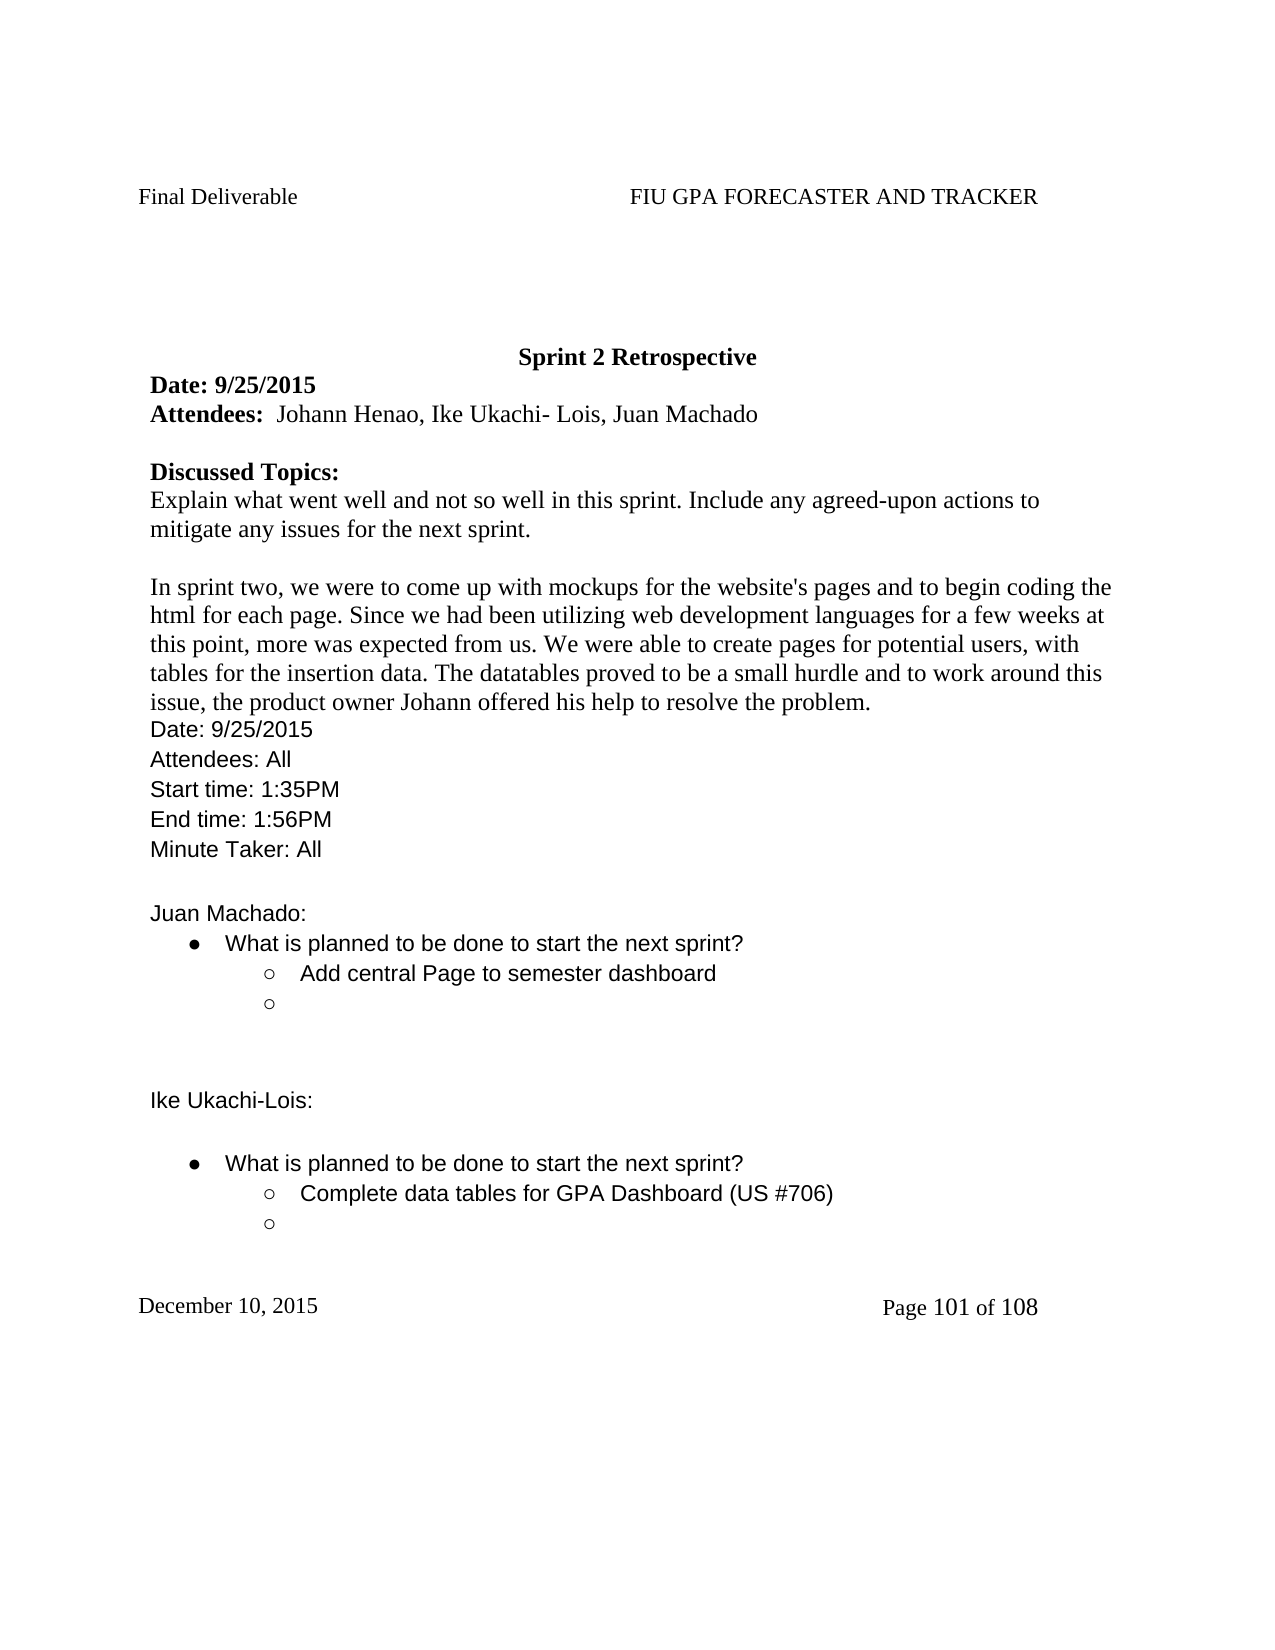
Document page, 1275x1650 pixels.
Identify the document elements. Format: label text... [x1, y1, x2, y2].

text Discussed Topics: [150, 457, 1125, 486]
text Start time: 1:35PM [150, 776, 1125, 802]
text Date: 9/25/2015 [150, 716, 1125, 742]
text Ike Ukachi-Lois: [150, 1087, 1125, 1113]
text Juan Machado: [150, 900, 1125, 926]
text Sprint 2 Retrospective [150, 342, 1125, 371]
list What is planned to be done to start the next sprint? [187, 930, 1125, 956]
list Complete data tables for GPA Dashboard (US #706) [262, 1180, 1125, 1206]
text End time: 1:56PM [150, 806, 1125, 833]
list What is planned to be done to start the next sprint? [187, 1150, 1125, 1176]
text Attendees: All [150, 746, 1125, 772]
text Minute Taker: All [150, 836, 1125, 863]
text Explain what went well and not so well in this sprint. Include any agreed-upon actions to mitigate any issues for the next sprint. [150, 486, 1125, 543]
text In sprint two, we were to come up with mockups for the website's pages and to begin coding the html for each page. Since we had been utilizing web development languages for a few weeks at this point, more was expected from us. We were able to create pages for potential users, with tables for the insertion data. The datatables proved to be a small hurdle and to work around this issue, the product owner Johann offered his help to resolve the problem. [150, 572, 1125, 716]
text Attendees: Johann Henao, Ike Ukachi- Lois, Juan Machado [150, 399, 1125, 428]
list Add central Page to semester dashboard [262, 960, 1125, 986]
text Date: 9/25/2015 [150, 371, 1125, 399]
